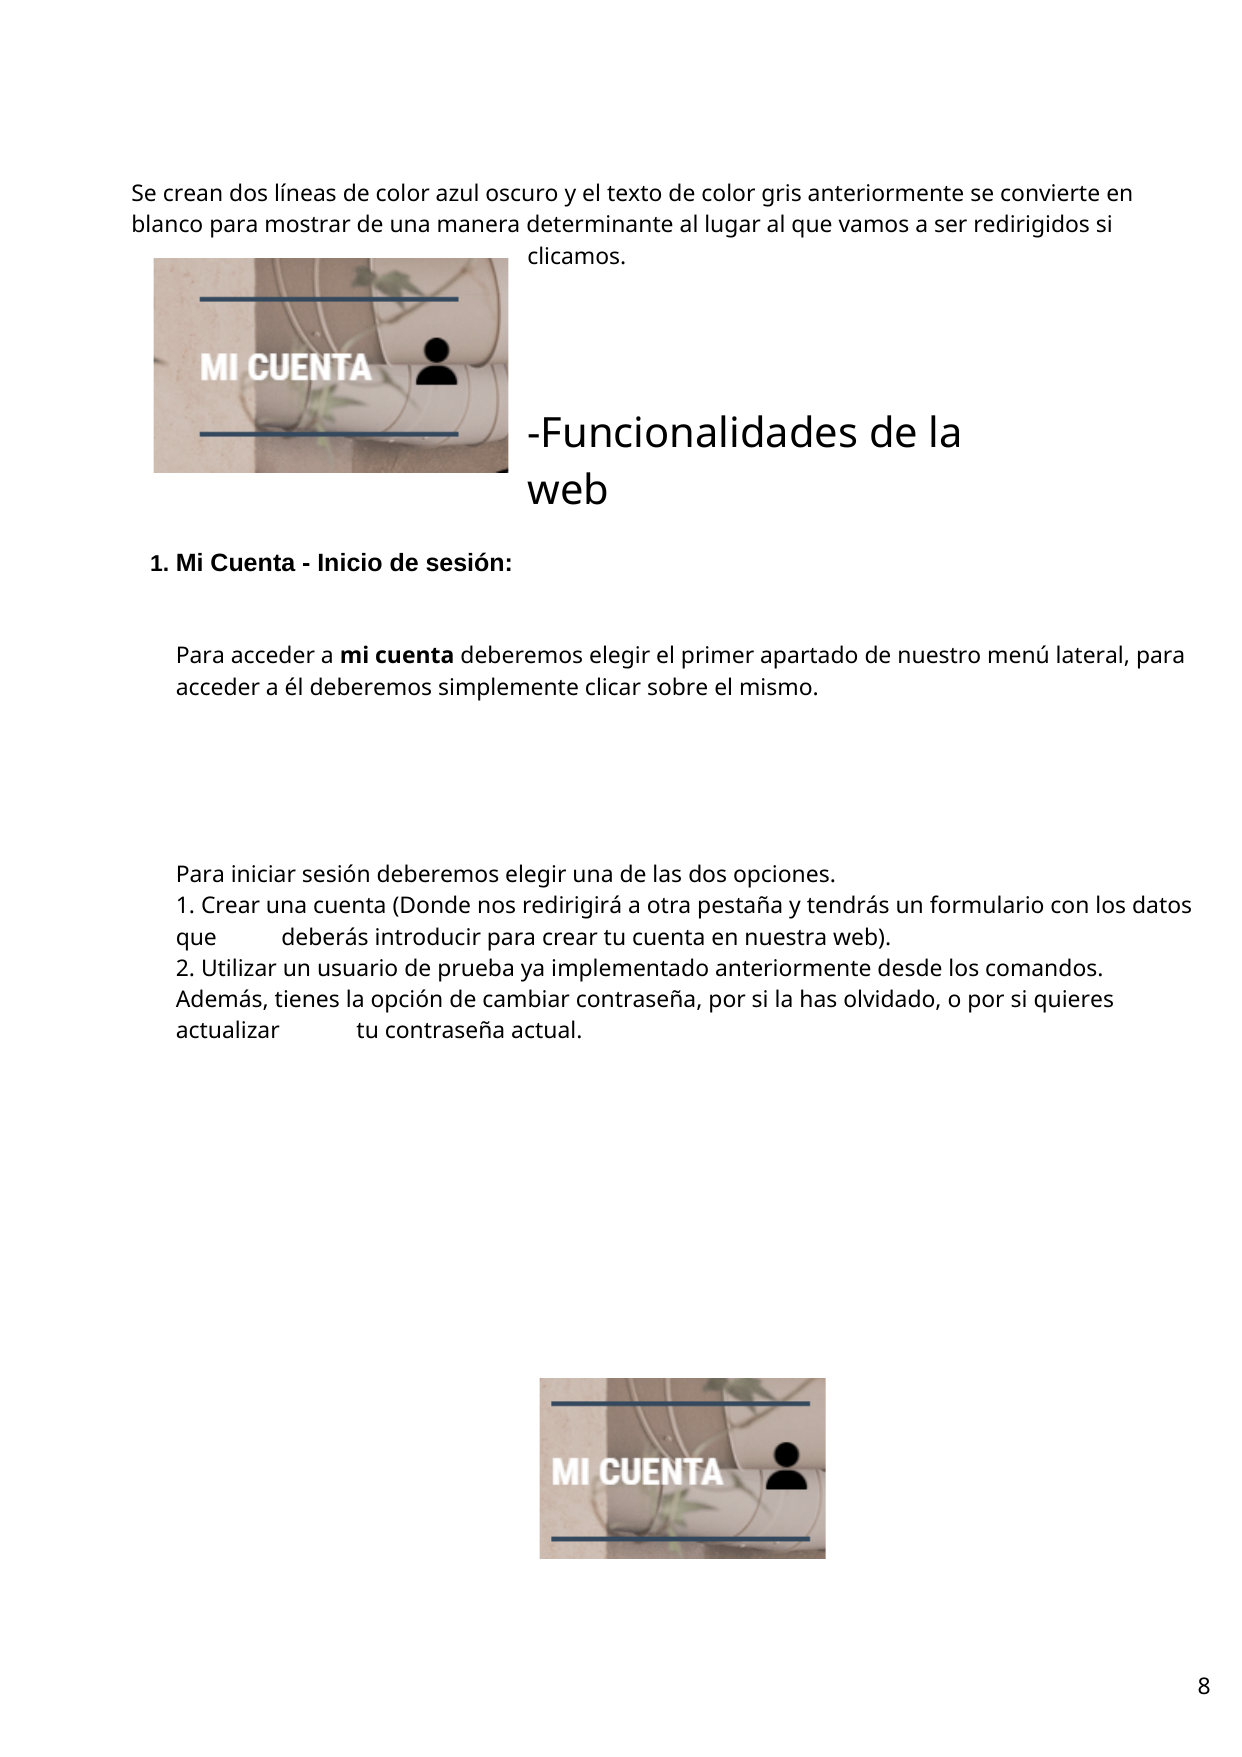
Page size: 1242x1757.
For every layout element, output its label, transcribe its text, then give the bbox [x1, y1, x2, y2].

text Además, tienes la opción de cambiar contraseña, por si la has olvidado, o por si quieres actualizar tu contraseña actual. [176, 983, 1210, 1046]
subtitle -Funcionalidades de la web [56, 403, 1018, 517]
text 2. Utilizar un usuario de prueba ya implementado anteriormente desde los comandos. [176, 952, 1210, 983]
text Para acceder a mi cuenta deberemos elegir el primer apartado de nuestro menú lateral, para acceder a él deberemos simplemente clicar sobre el mismo. [176, 639, 1210, 702]
picture [153, 258, 509, 473]
subtitle Mi Cuenta - Inicio de sesión: [150, 548, 1210, 577]
picture [539, 1378, 826, 1559]
text Se crean dos líneas de color azul oscuro y el texto de color gris anteriormente se convierte en blanco para mostrar de una manera determinante al lugar al que vamos a ser redirigidos si clicamos. [131, 177, 1210, 271]
text 1. Crear una cuenta (Donde nos redirigirá a otra pestaña y tendrás un formulario con los datos que deberás introducir para crear tu cuenta en nuestra web). [176, 889, 1210, 952]
text Para iniciar sesión deberemos elegir una de las dos opciones. [176, 858, 1210, 889]
